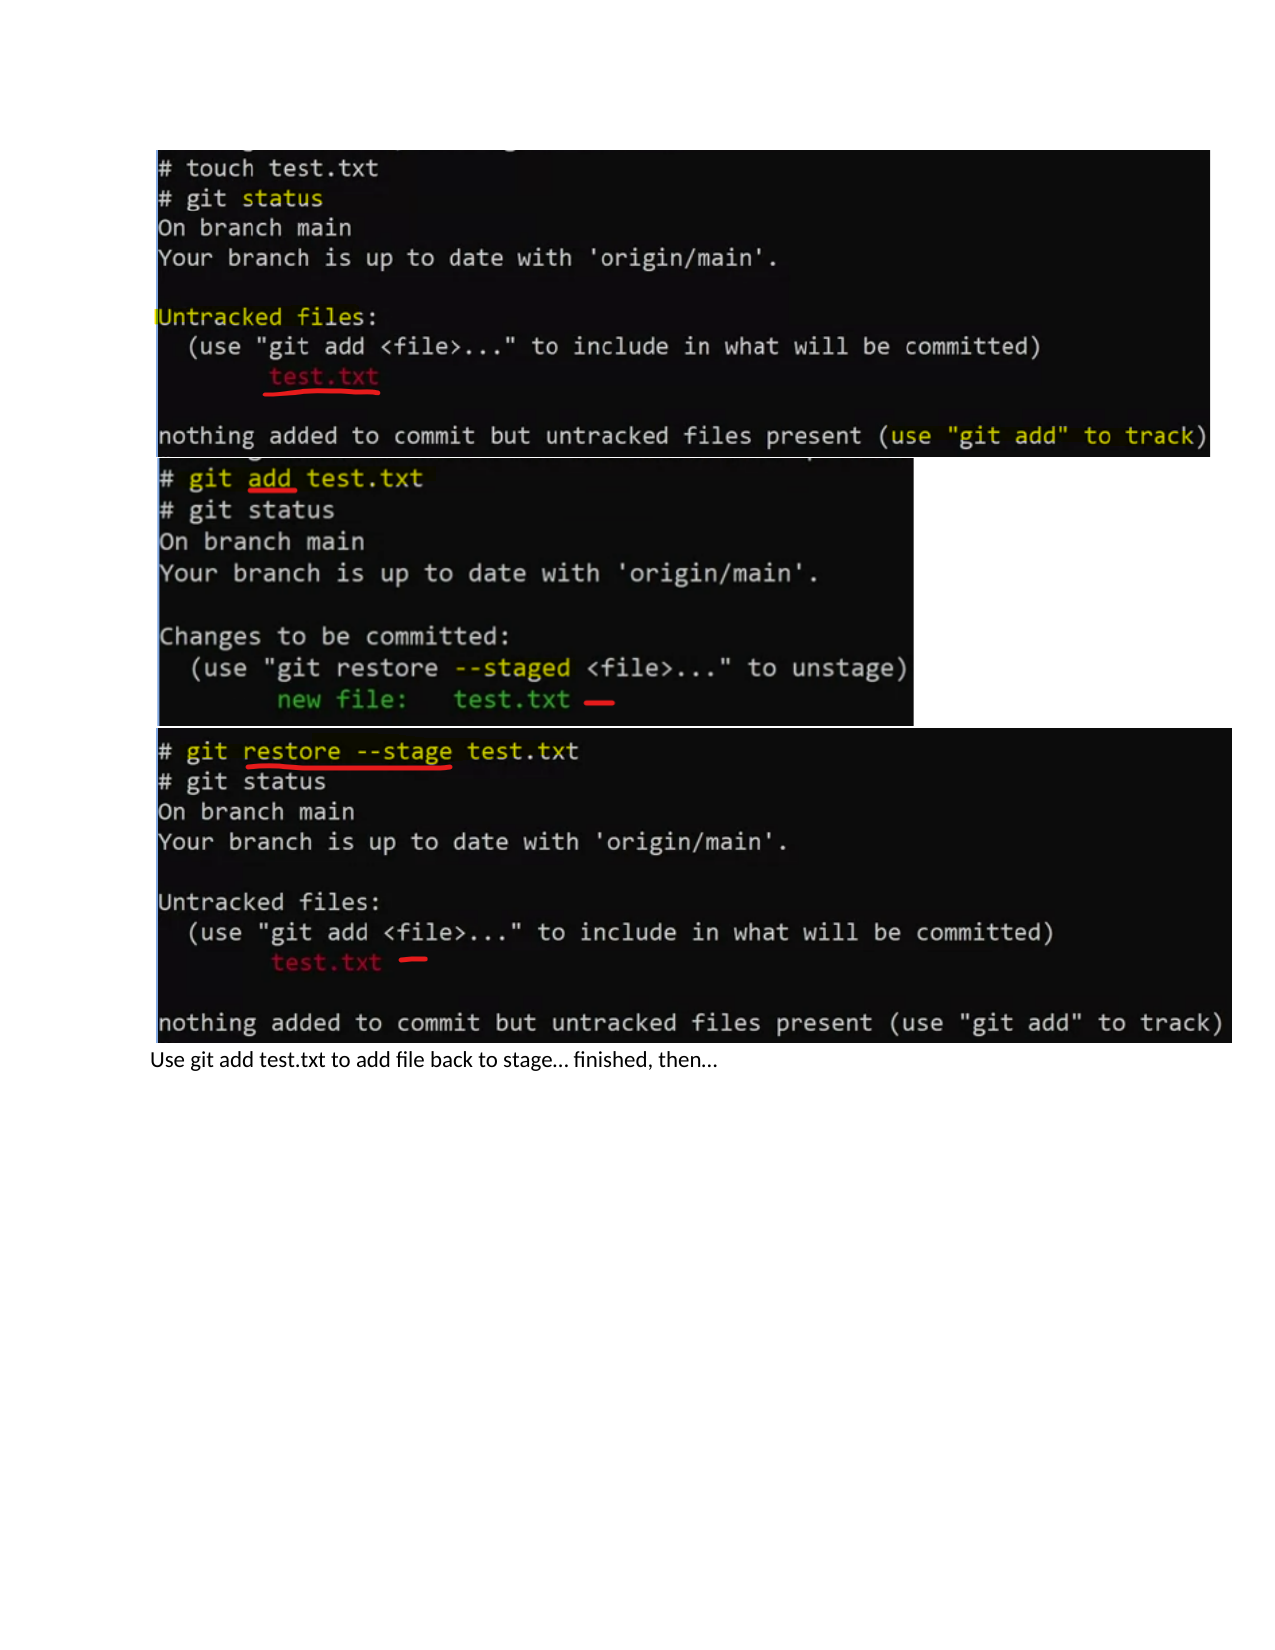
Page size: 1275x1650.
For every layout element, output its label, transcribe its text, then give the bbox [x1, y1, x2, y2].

picture [150, 150, 1211, 457]
picture [150, 728, 1232, 1043]
text Use git add test.txt to add file back to stage… finished, then… [150, 1045, 1125, 1073]
picture [150, 458, 914, 726]
